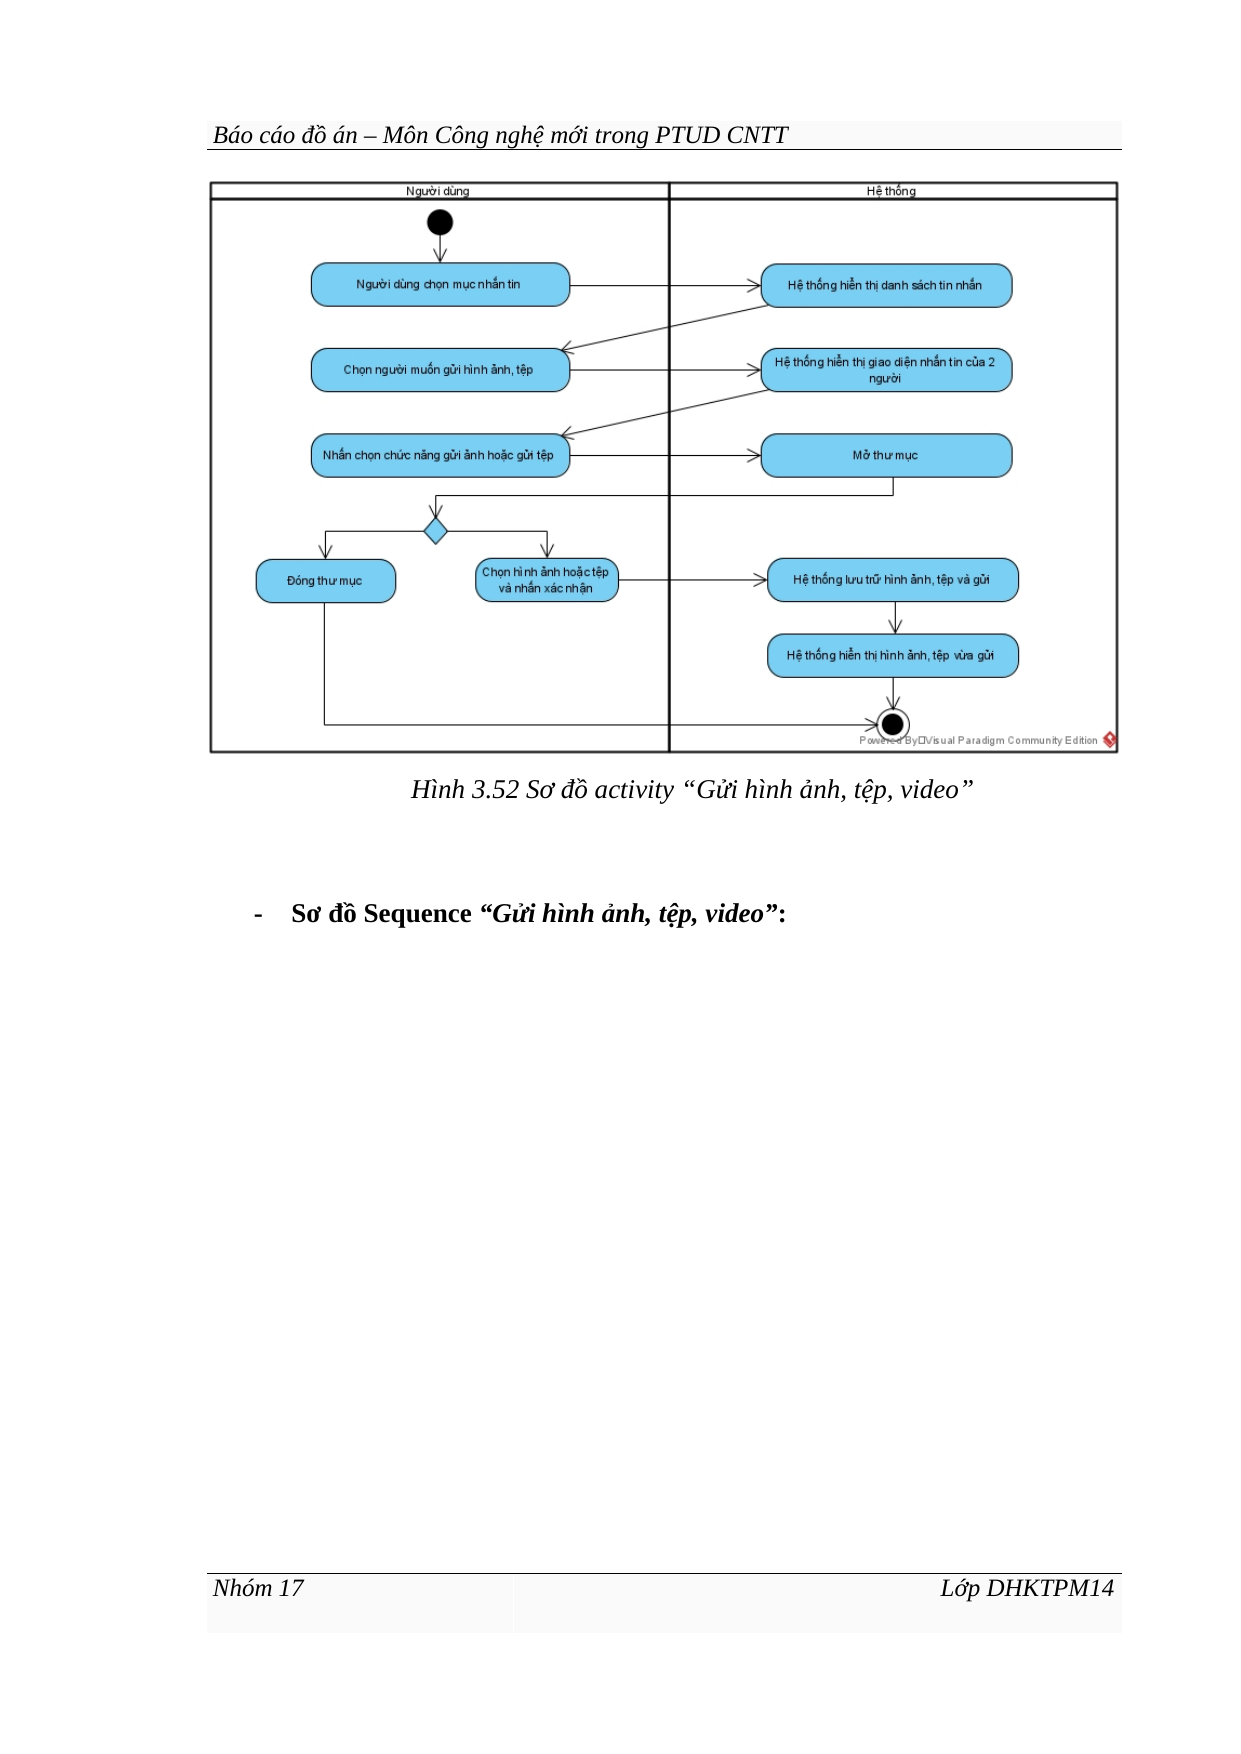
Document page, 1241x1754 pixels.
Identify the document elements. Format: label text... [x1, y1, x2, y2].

picture [206, 179, 1123, 758]
list Sơ đồ Sequence “Gửi hình ảnh, tệp, video”: [254, 898, 1122, 929]
